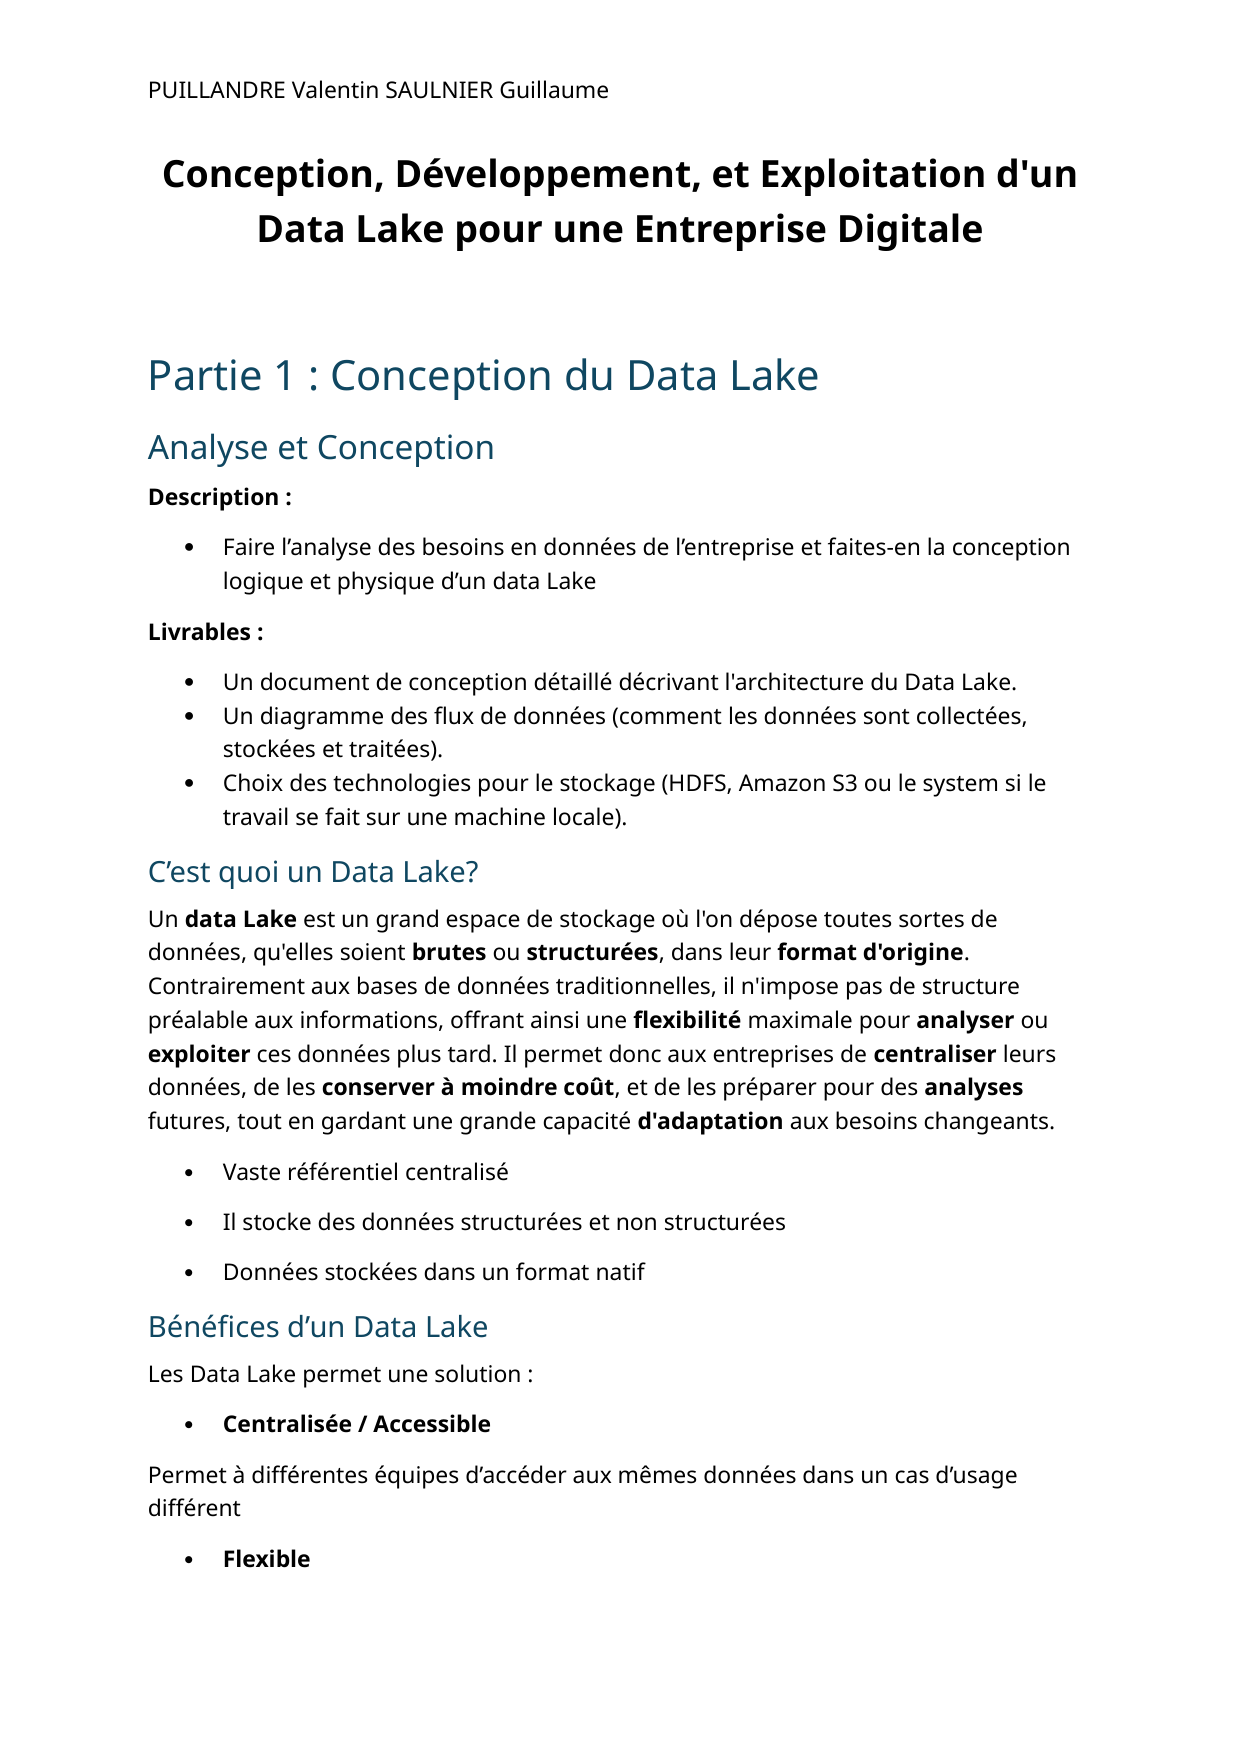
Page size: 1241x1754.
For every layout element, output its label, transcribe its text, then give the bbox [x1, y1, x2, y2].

text Permet à différentes équipes d’accéder aux mêmes données dans un cas d’usage différent [148, 1459, 1093, 1524]
subtitle Partie 1 : Conception du Data Lake [148, 346, 1093, 402]
subtitle C’est quoi un Data Lake? [148, 851, 1093, 891]
text Description : [148, 481, 1093, 512]
list Il stocke des données structurées et non structurées [185, 1206, 1093, 1237]
list Données stockées dans un format natif [185, 1256, 1093, 1287]
text Livrables : [148, 616, 1093, 647]
list Flexible [185, 1543, 1093, 1574]
list Faire l’analyse des besoins en données de l’entreprise et faites-en la conception logique et physique d’un data Lake [185, 531, 1093, 596]
text Conception, Développement, et Exploitation d'un Data Lake pour une Entreprise Digitale [148, 148, 1093, 254]
subtitle Analyse et Conception [148, 424, 1093, 469]
list Centralisée / Accessible [185, 1408, 1093, 1439]
text Les Data Lake permet une solution : [148, 1358, 1093, 1389]
list Choix des technologies pour le stockage (HDFS, Amazon S3 ou le system si le travail se fait sur une machine locale). [185, 767, 1093, 832]
list Un diagramme des flux de données (comment les données sont collectées, stockées et traitées). [185, 700, 1093, 765]
list Un document de conception détaillé décrivant l'architecture du Data Lake. [185, 666, 1093, 697]
text Un data Lake est un grand espace de stockage où l'on dépose toutes sortes de données, qu'elles soient brutes ou structurées, dans leur format d'origine. Contrairement aux bases de données traditionnelles, il n'impose pas de structure préalable aux informations, offrant ainsi une flexibilité maximale pour analyser ou exploiter ces données plus tard. Il permet donc aux entreprises de centraliser leurs données, de les conserver à moindre coût, et de les préparer pour des analyses futures, tout en gardant une grande capacité d'adaptation aux besoins changeants. [148, 902, 1093, 1136]
list Vaste référentiel centralisé [185, 1155, 1093, 1187]
subtitle Bénéfices d’un Data Lake [148, 1307, 1093, 1346]
